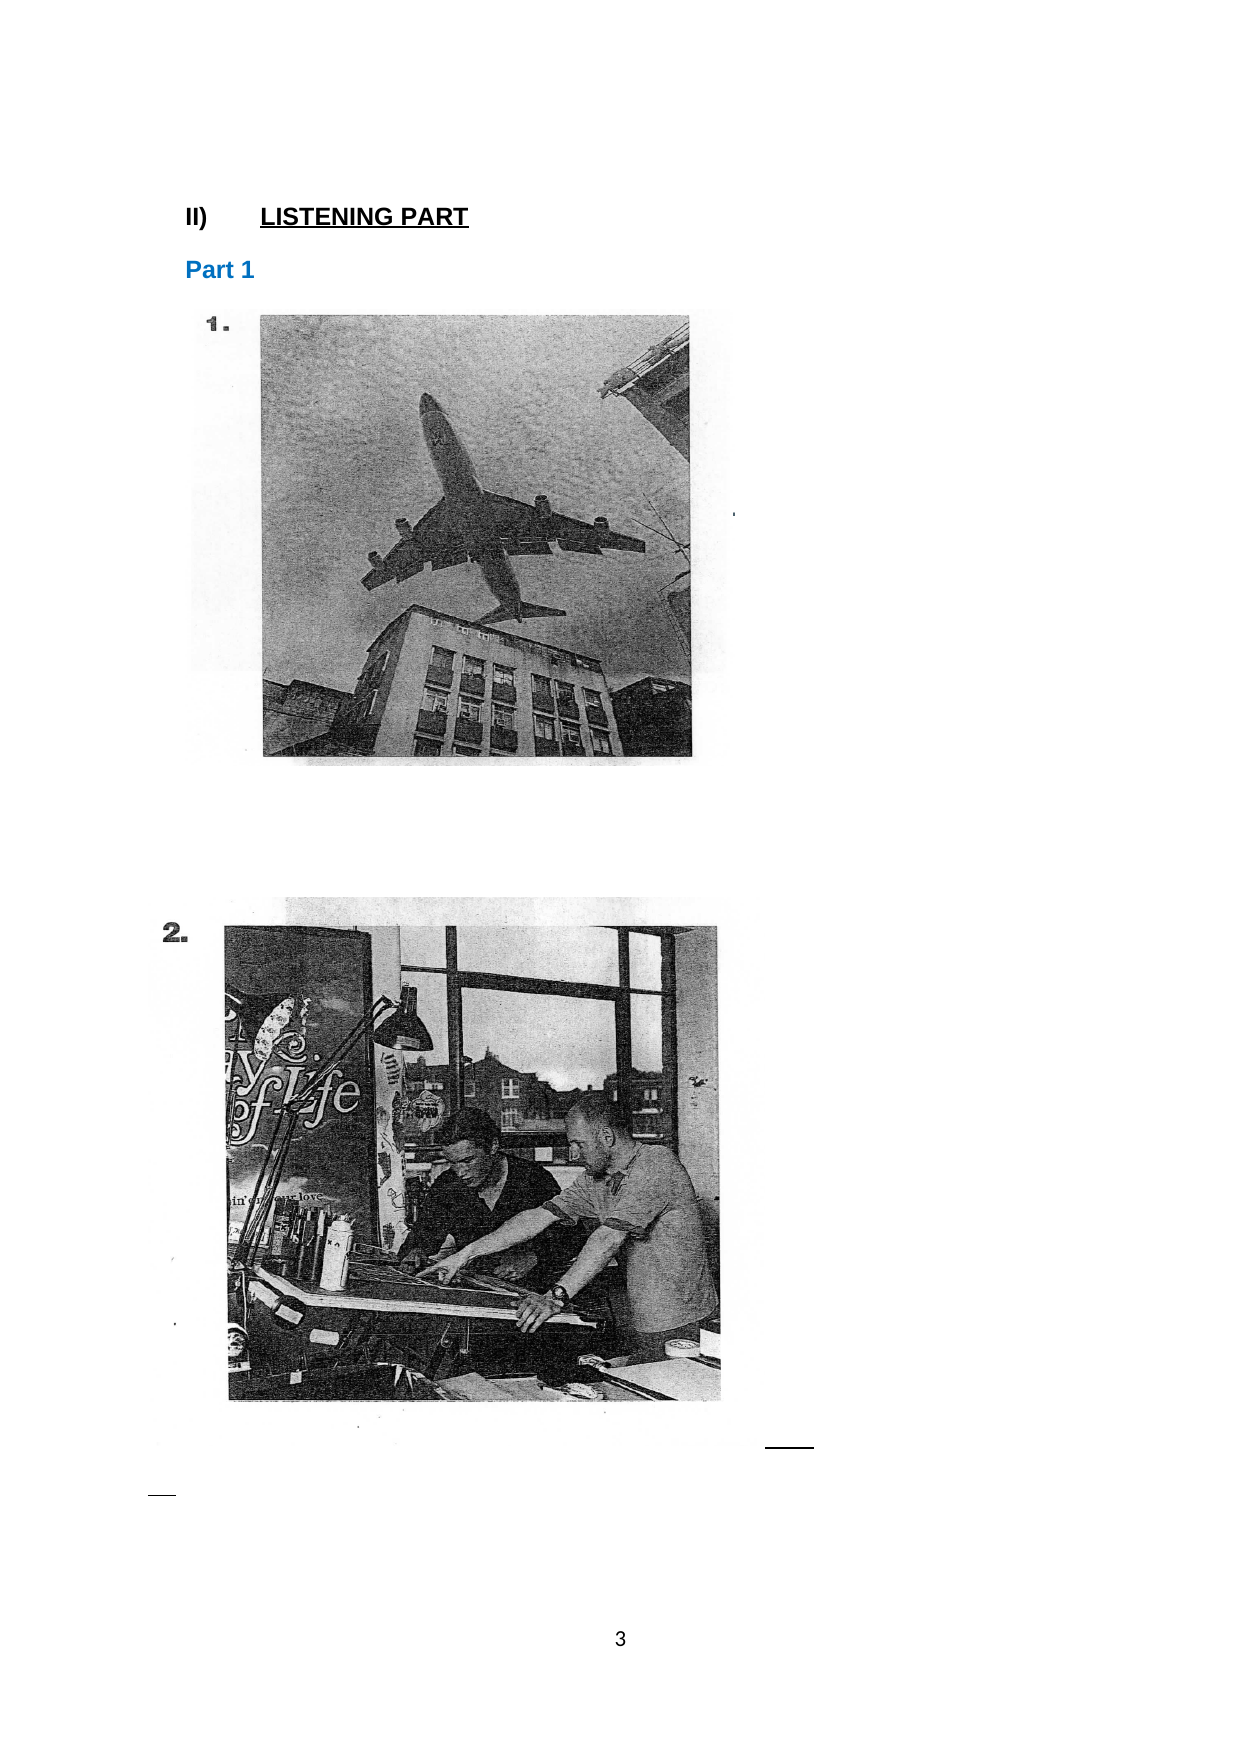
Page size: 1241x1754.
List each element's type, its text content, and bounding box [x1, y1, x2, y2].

list LISTENING PART [185, 201, 1093, 230]
picture [147, 897, 765, 1446]
text Part 1 [185, 255, 1093, 284]
picture [185, 309, 735, 766]
